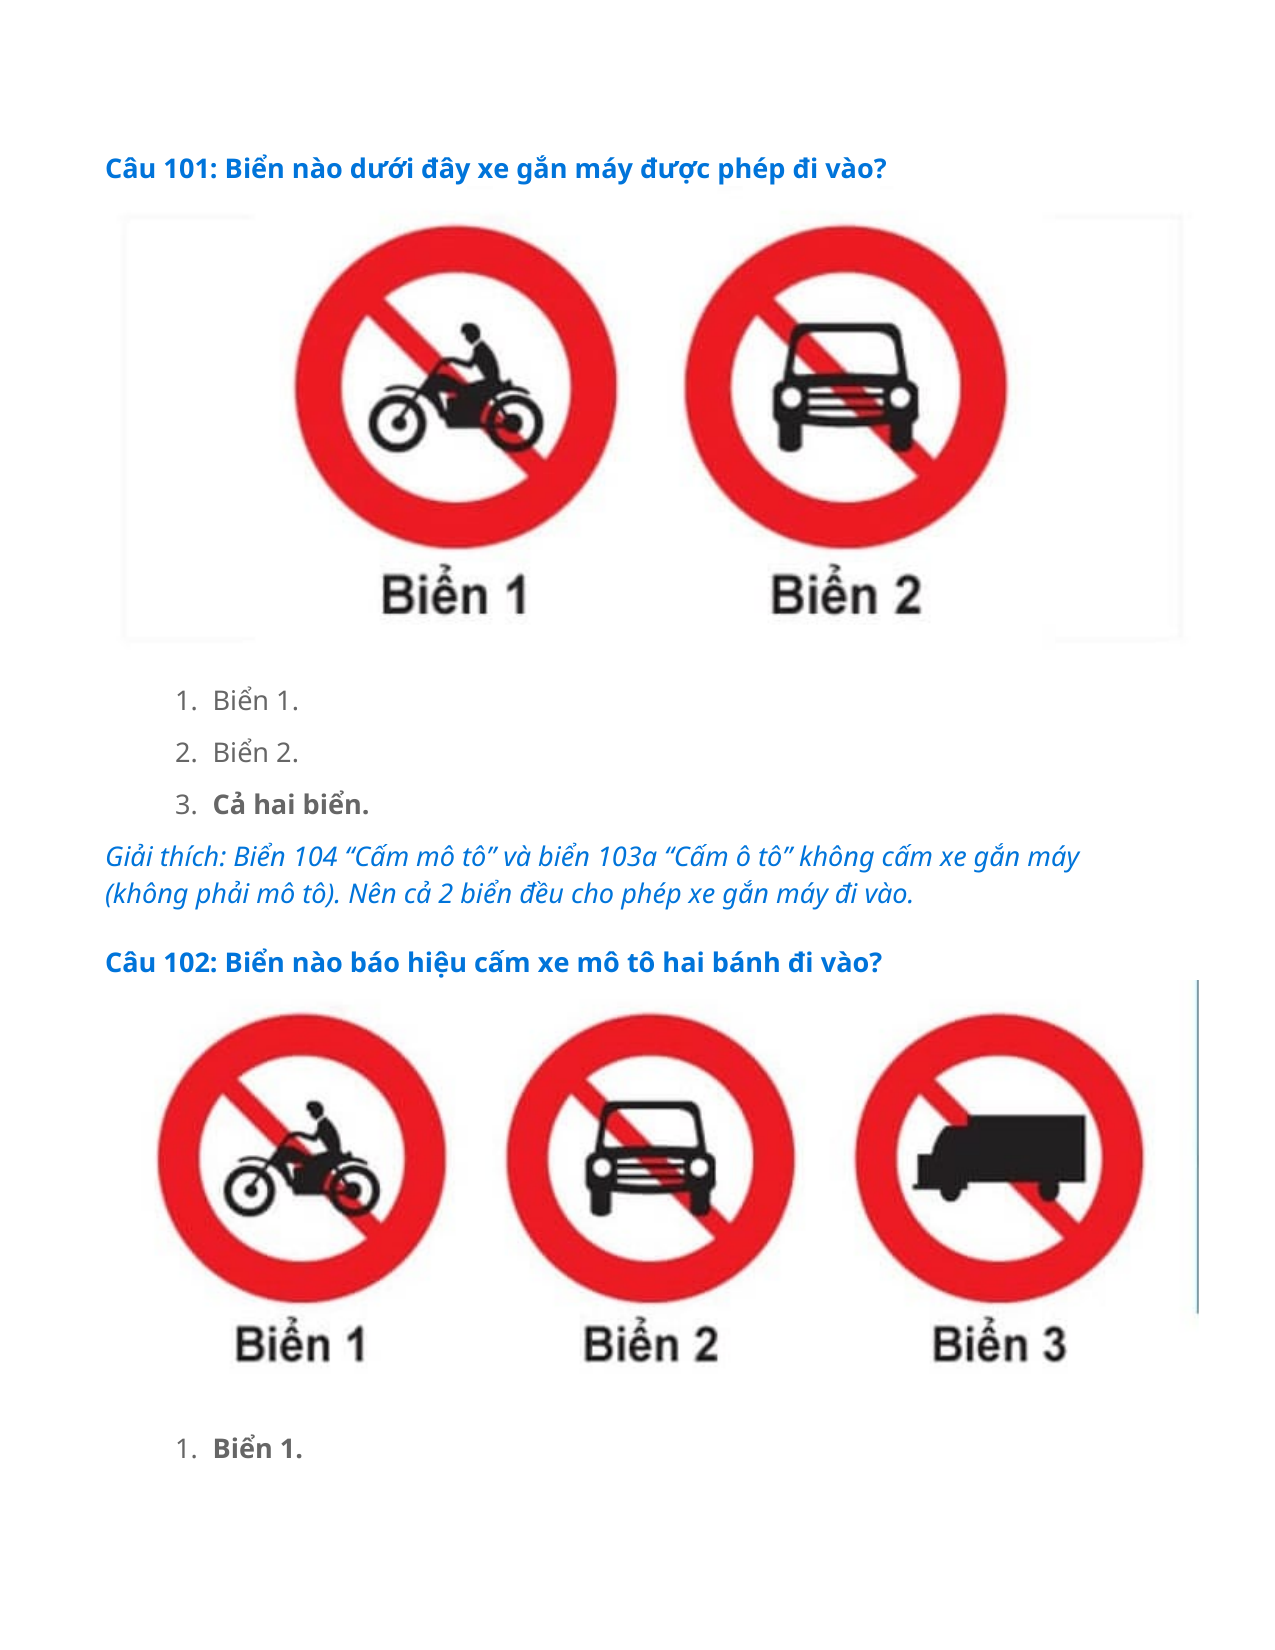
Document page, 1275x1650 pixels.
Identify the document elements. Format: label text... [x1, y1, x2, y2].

list Cả hai biển. [175, 786, 1125, 822]
picture [105, 980, 1199, 1397]
text Giải thích: Biển 104 “Cấm mô tô” và biển 103a “Cấm ô tô” không cấm xe gắn máy (không phải mô tô). Nên cả 2 biển đều cho phép xe gắn máy đi vào. [105, 837, 1125, 911]
text Câu 102: Biển nào báo hiệu cấm xe mô tô hai bánh đi vào? [105, 944, 1125, 980]
list Biển 1. [175, 1429, 1125, 1466]
list Biển 2. [175, 734, 1125, 771]
text Câu 101: Biển nào dưới đây xe gắn máy được phép đi vào? [105, 150, 1125, 186]
picture [105, 186, 1198, 650]
list Biển 1. [175, 682, 1125, 719]
